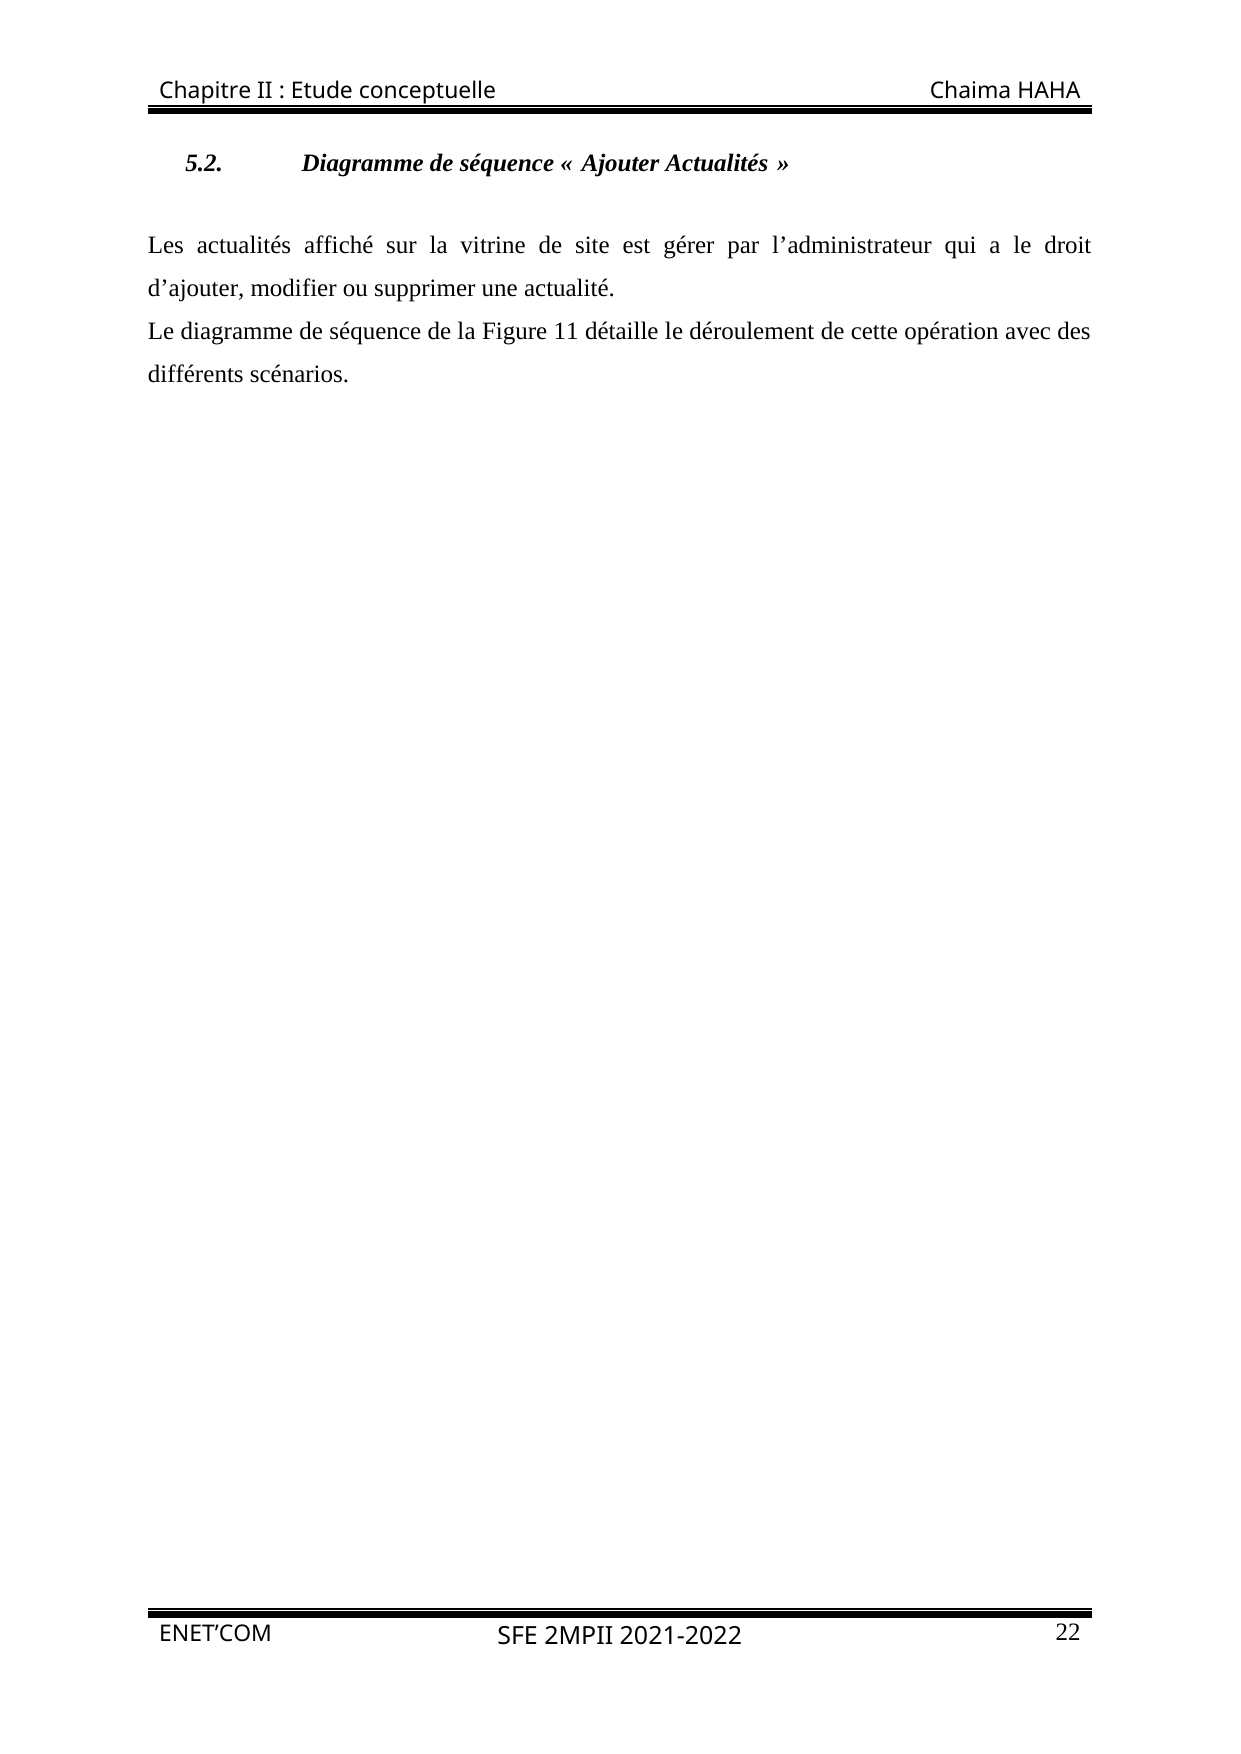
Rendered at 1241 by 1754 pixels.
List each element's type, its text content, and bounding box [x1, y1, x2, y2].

text Les actualités affiché sur la vitrine de site est gérer par l’administrateur qui a le droit d’ajouter, modifier ou supprimer une actualité. [148, 230, 1093, 302]
subtitle Diagramme de séquence « Ajouter Actualités » [185, 148, 1093, 176]
text Le diagramme de séquence de la Figure 11 détaille le déroulement de cette opération avec des différents scénarios. [148, 316, 1093, 388]
